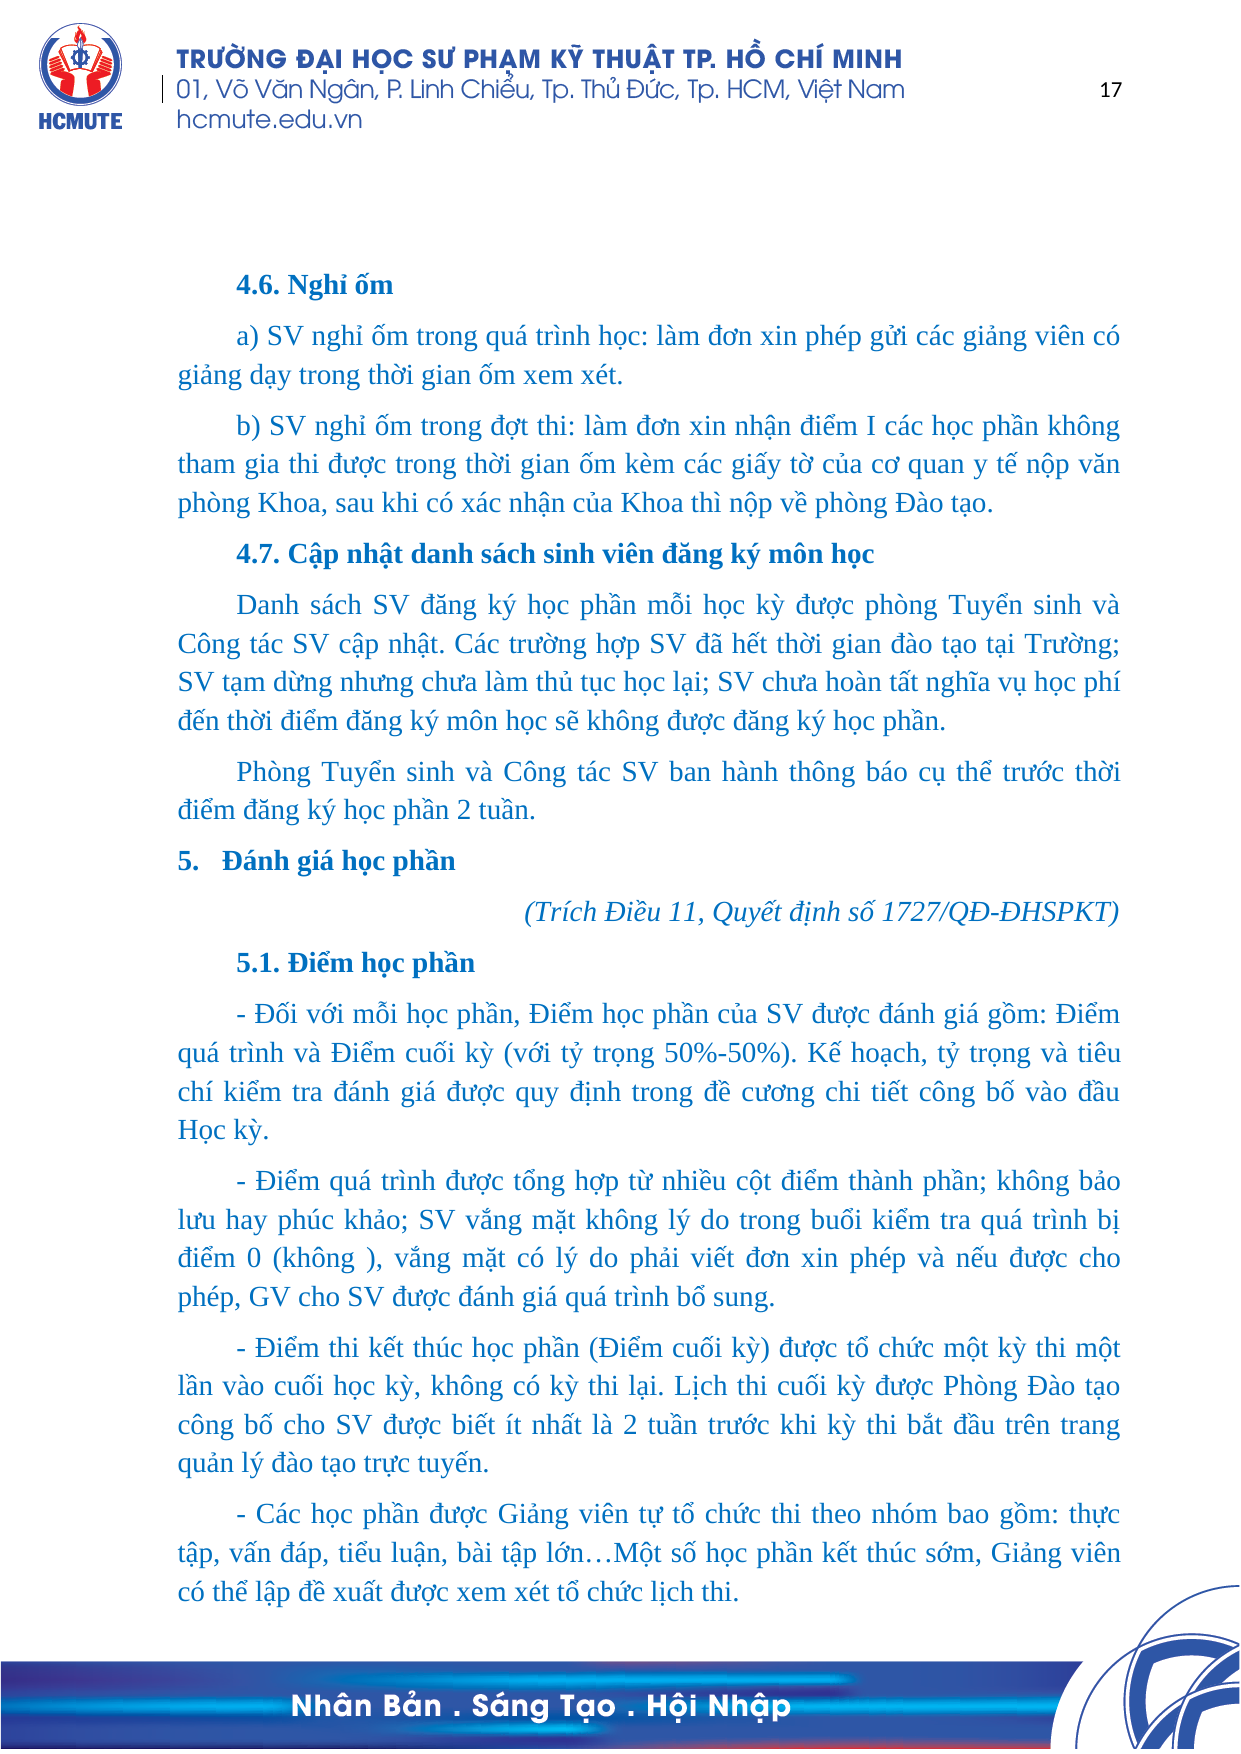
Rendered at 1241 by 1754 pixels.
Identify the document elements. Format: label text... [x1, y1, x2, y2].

text (Trích Điều 11, Quyết định số 1727/QĐ-ĐHSPKT) [177, 894, 1122, 928]
picture [0, 0, 1240, 1749]
text 4.7. Cập nhật danh sách sinh viên đăng ký môn học [177, 536, 1122, 570]
text 4.6. Nghỉ ốm [177, 267, 1122, 301]
text - Các học phần được Giảng viên tự tổ chức thi theo nhóm bao gồm: thực tập, vấn đáp, tiểu luận, bài tập lớn…Một số học phần kết thúc sớm, Giảng viên có thể lập đề xuất được xem xét tổ chức lịch thi. [177, 1497, 1122, 1607]
text 5.1. Điểm học phần [177, 946, 1122, 979]
text - Điểm quá trình được tổng hợp từ nhiều cột điểm thành phần; không bảo lưu hay phúc khảo; SV vắng mặt không lý do trong buổi kiểm tra quá trình bị điểm 0 (không ), vắng mặt có lý do phải viết đơn xin phép và nếu được cho phép, GV cho SV được đánh giá quá trình bổ sung. [177, 1163, 1122, 1312]
text b) SV nghỉ ốm trong đợt thi: làm đơn xin nhận điểm I các học phần không tham gia thi được trong thời gian ốm kèm các giấy tờ của cơ quan y tế nộp văn phòng Khoa, sau khi có xác nhận của Khoa thì nộp về phòng Đào tạo. [177, 408, 1122, 519]
text - Đối với mỗi học phần, Điểm học phần của SV được đánh giá gồm: Điểm quá trình và Điểm cuối kỳ (với tỷ trọng 50%-50%). Kế hoạch, tỷ trọng và tiêu chí kiểm tra đánh giá được quy định trong đề cương chi tiết công bố vào đầu Học kỳ. [177, 997, 1122, 1146]
text a) SV nghỉ ốm trong quá trình học: làm đơn xin phép gửi các giảng viên có giảng dạy trong thời gian ốm xem xét. [177, 318, 1122, 391]
text Phòng Tuyển sinh và Công tác SV ban hành thông báo cụ thể trước thời điểm đăng ký học phần 2 tuần. [177, 754, 1122, 826]
text Danh sách SV đăng ký học phần mỗi học kỳ được phòng Tuyển sinh và Công tác SV cập nhật. Các trường hợp SV đã hết thời gian đào tạo tại Trường; SV tạm dừng nhưng chưa làm thủ tục học lại; SV chưa hoàn tất nghĩa vụ học phí đến thời điểm đăng ký môn học sẽ không được đăng ký học phần. [177, 587, 1122, 736]
subtitle Đánh giá học phần [177, 843, 1122, 877]
text - Điểm thi kết thúc học phần (Điểm cuối kỳ) được tổ chức một kỳ thi một lần vào cuối học kỳ, không có kỳ thi lại. Lịch thi cuối kỳ được Phòng Đào tạo công bố cho SV được biết ít nhất là 2 tuần trước khi kỳ thi bắt đầu trên trang quản lý đào tạo trực tuyến. [177, 1330, 1122, 1479]
